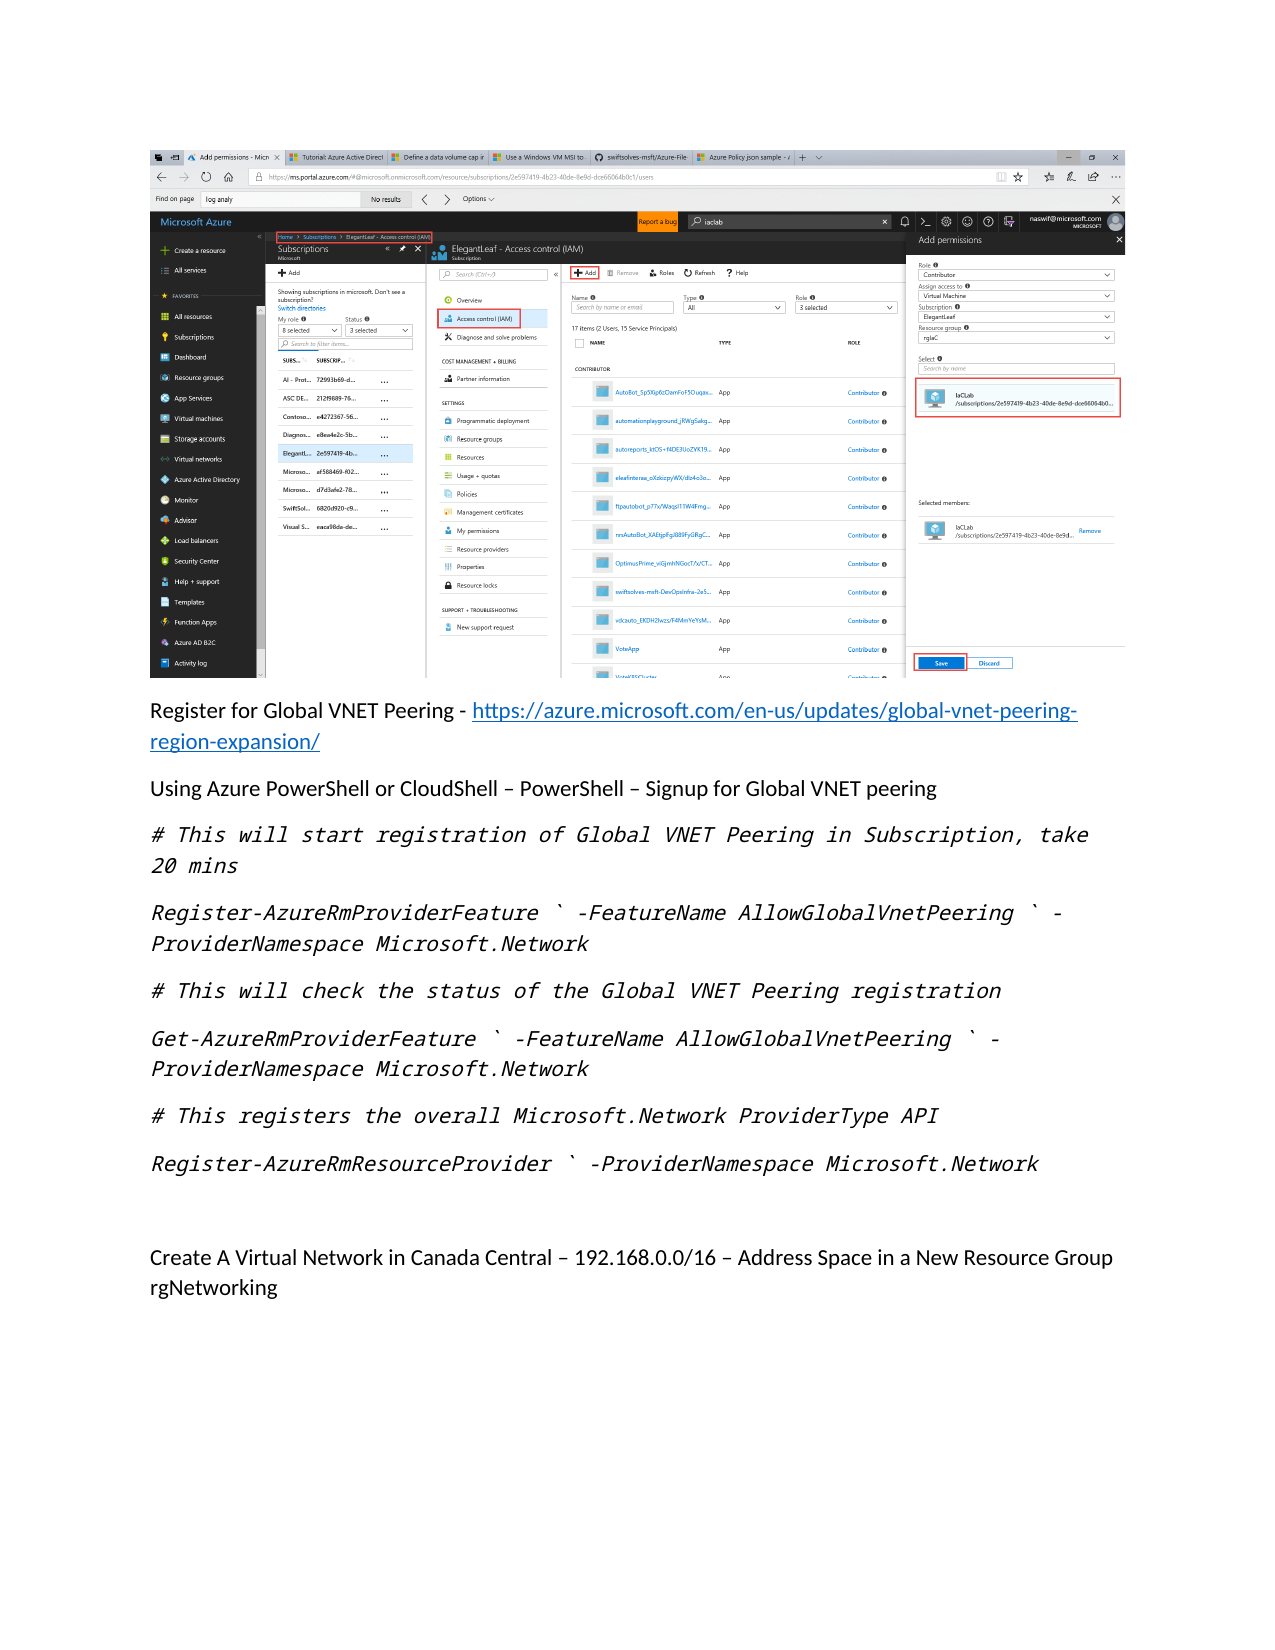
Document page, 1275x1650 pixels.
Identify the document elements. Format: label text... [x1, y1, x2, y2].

text Using Azure PowerShell or CloudShell – PowerShell – Signup for Global VNET peering [150, 774, 1125, 802]
text Register-AzureRmProviderFeature ` -FeatureName AllowGlobalVnetPeering ` -ProviderNamespace Microsoft.Network [150, 898, 1125, 957]
picture [150, 150, 1125, 678]
text # This will check the status of the Global VNET Peering registration [150, 976, 1125, 1005]
text # This registers the overall Microsoft.Network ProviderType API [150, 1102, 1125, 1130]
text Get-AzureRmProviderFeature ` -FeatureName AllowGlobalVnetPeering ` -ProviderNamespace Microsoft.Network [150, 1024, 1125, 1083]
text Create A Virtual Network in Canada Central – 192.168.0.0/16 – Address Space in a New Resource Group rgNetworking [150, 1243, 1125, 1301]
text # This will start registration of Global VNET Peering in Subscription, take 20 mins [150, 821, 1125, 879]
text Register for Global VNET Peering - https://azure.microsoft.com/en-us/updates/global-vnet-peering-region-expansion/ [150, 697, 1125, 755]
text Register-AzureRmResourceProvider ` -ProviderNamespace Microsoft.Network [150, 1149, 1125, 1177]
